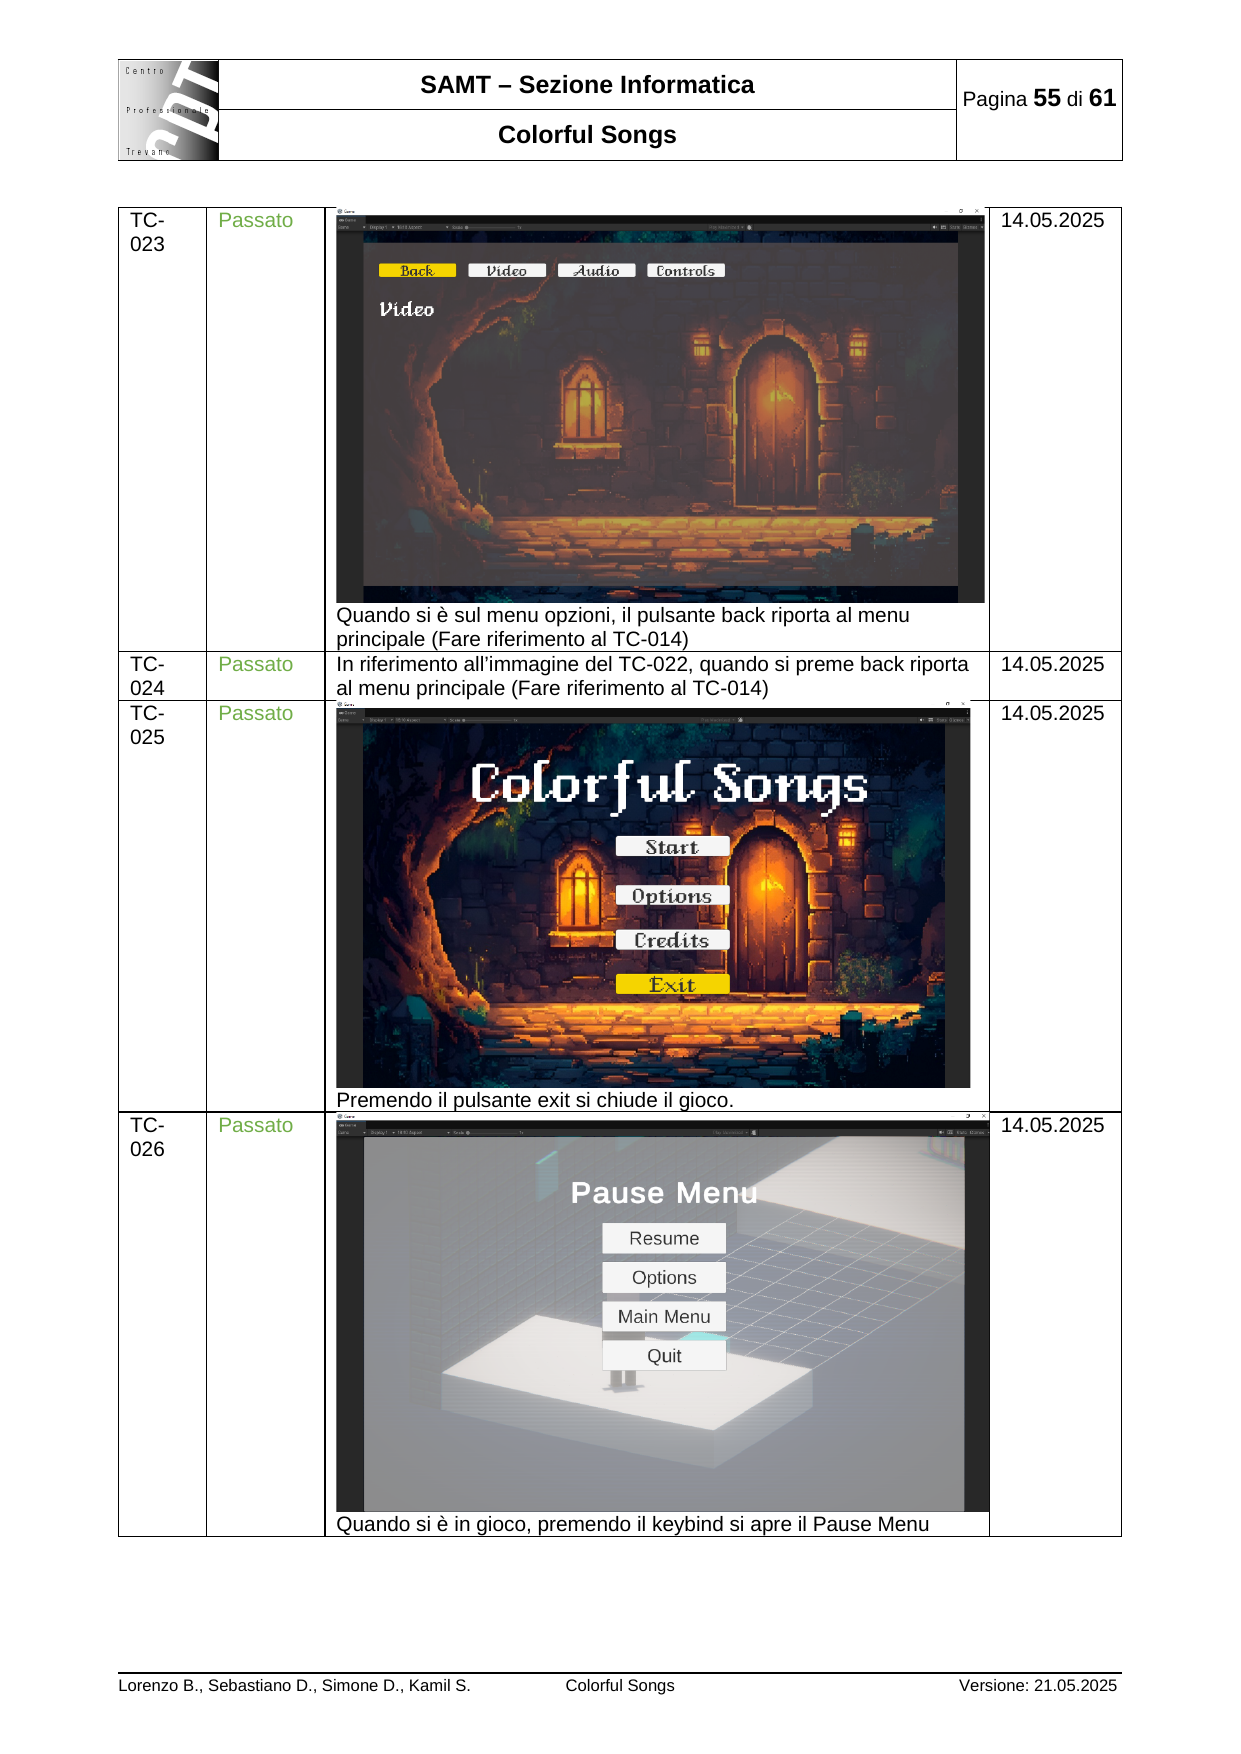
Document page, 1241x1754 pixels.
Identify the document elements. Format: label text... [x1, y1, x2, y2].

table_cell TC-024 [119, 652, 206, 700]
table_cell 14.05.2025 [990, 208, 1121, 651]
table_cell TC-023 [119, 208, 206, 651]
table_cell Premendo il pulsante exit si chiude il gioco. [326, 701, 989, 1111]
table_cell TC-026 [119, 1113, 206, 1536]
table_cell In riferimento all’immagine del TC-022, quando si preme back riporta al menu principale (Fare riferimento al TC-014) [326, 652, 989, 700]
picture [336, 700, 971, 1088]
picture [336, 1112, 990, 1512]
picture [336, 207, 985, 603]
table_cell Passato [207, 208, 324, 651]
table_cell Quando si è in gioco, premendo il keybind si apre il Pause Menu [326, 1113, 989, 1536]
table_cell Passato [207, 701, 324, 1111]
table_cell Quando si è sul menu opzioni, il pulsante back riporta al menu principale (Fare riferimento al TC-014) [326, 208, 989, 651]
picture [118, 60, 219, 160]
table_cell 14.05.2025 [990, 701, 1121, 1111]
table_cell 14.05.2025 [990, 1113, 1121, 1536]
table_cell Passato [207, 652, 324, 700]
table_cell Passato [207, 1113, 324, 1536]
table_cell 14.05.2025 [990, 652, 1121, 700]
table_cell TC-025 [119, 701, 206, 1111]
